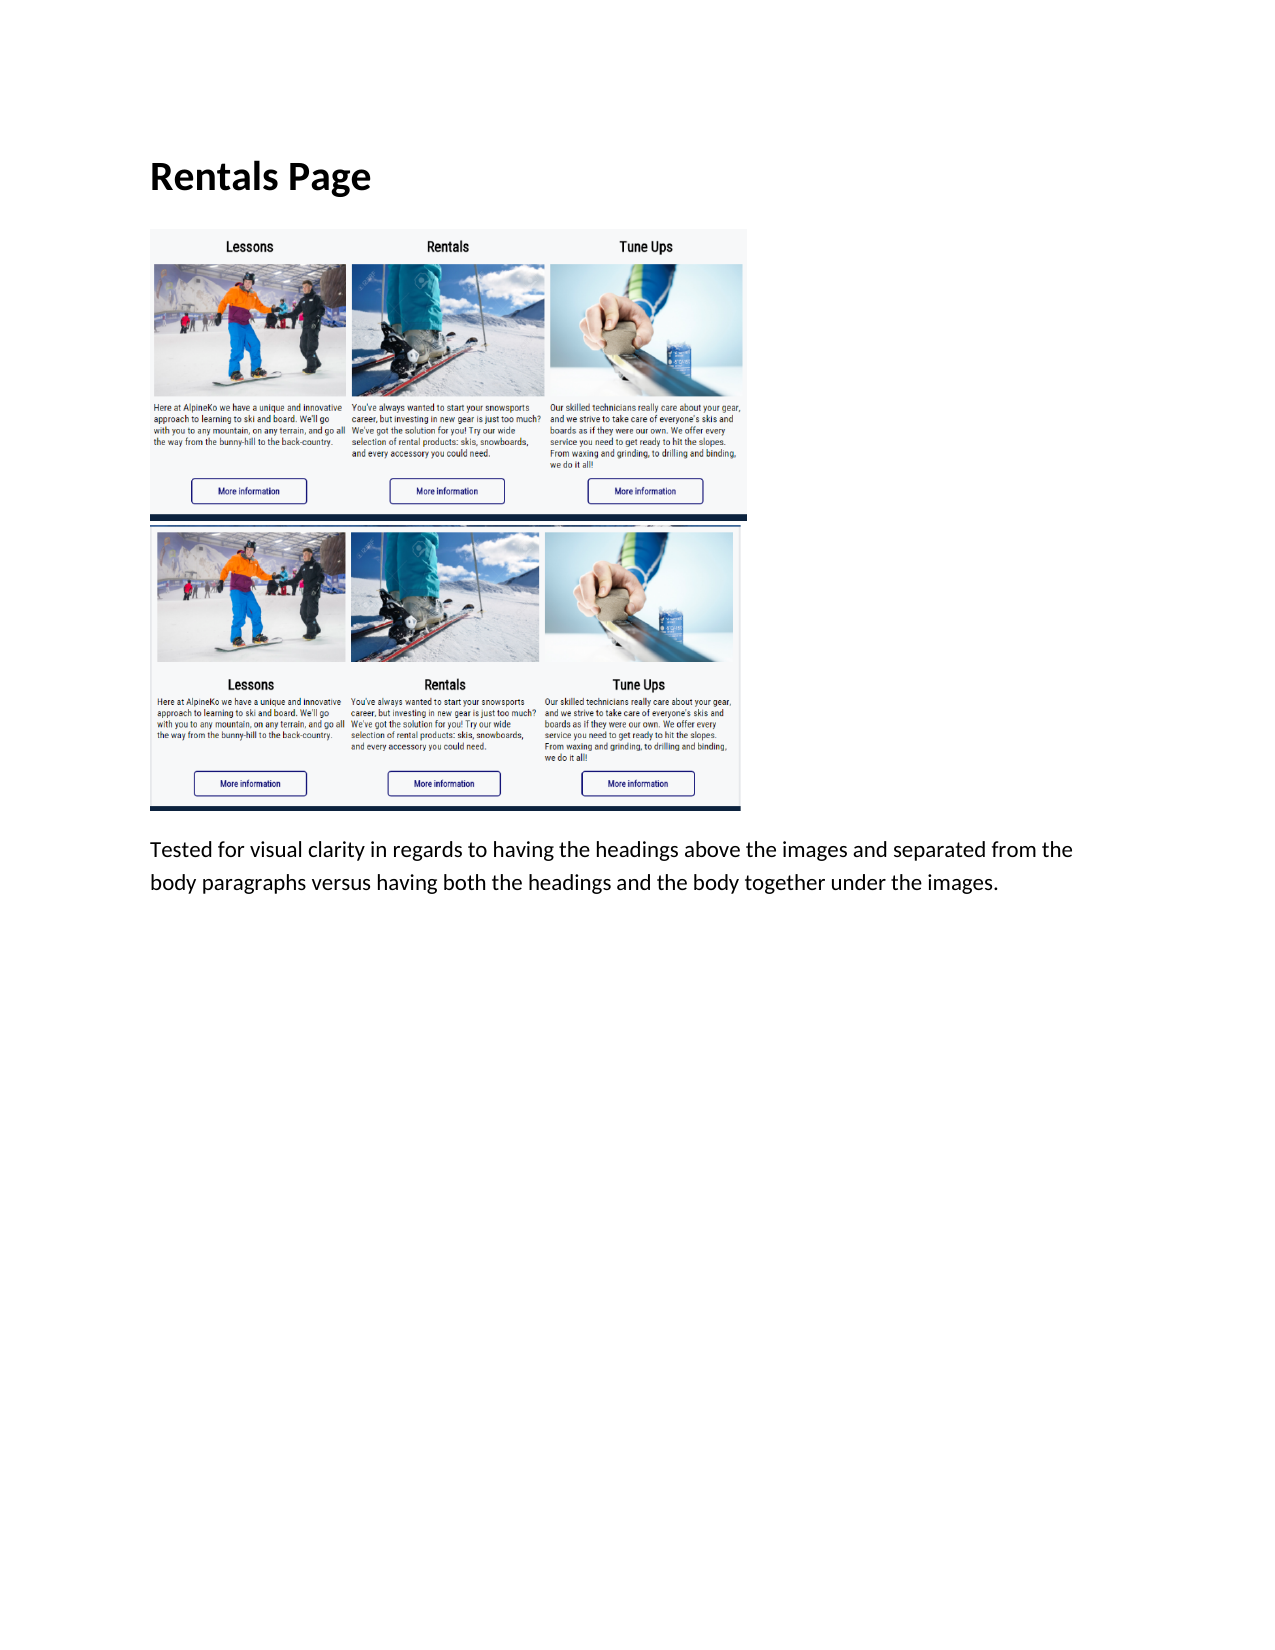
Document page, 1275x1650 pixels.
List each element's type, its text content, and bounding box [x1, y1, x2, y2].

picture [150, 525, 741, 811]
text Tested for visual clarity in regards to having the headings above the images and separated from the body paragraphs versus having both the headings and the body together under the images. [150, 836, 1125, 896]
text Rentals Page [150, 150, 1125, 201]
picture [150, 229, 747, 521]
